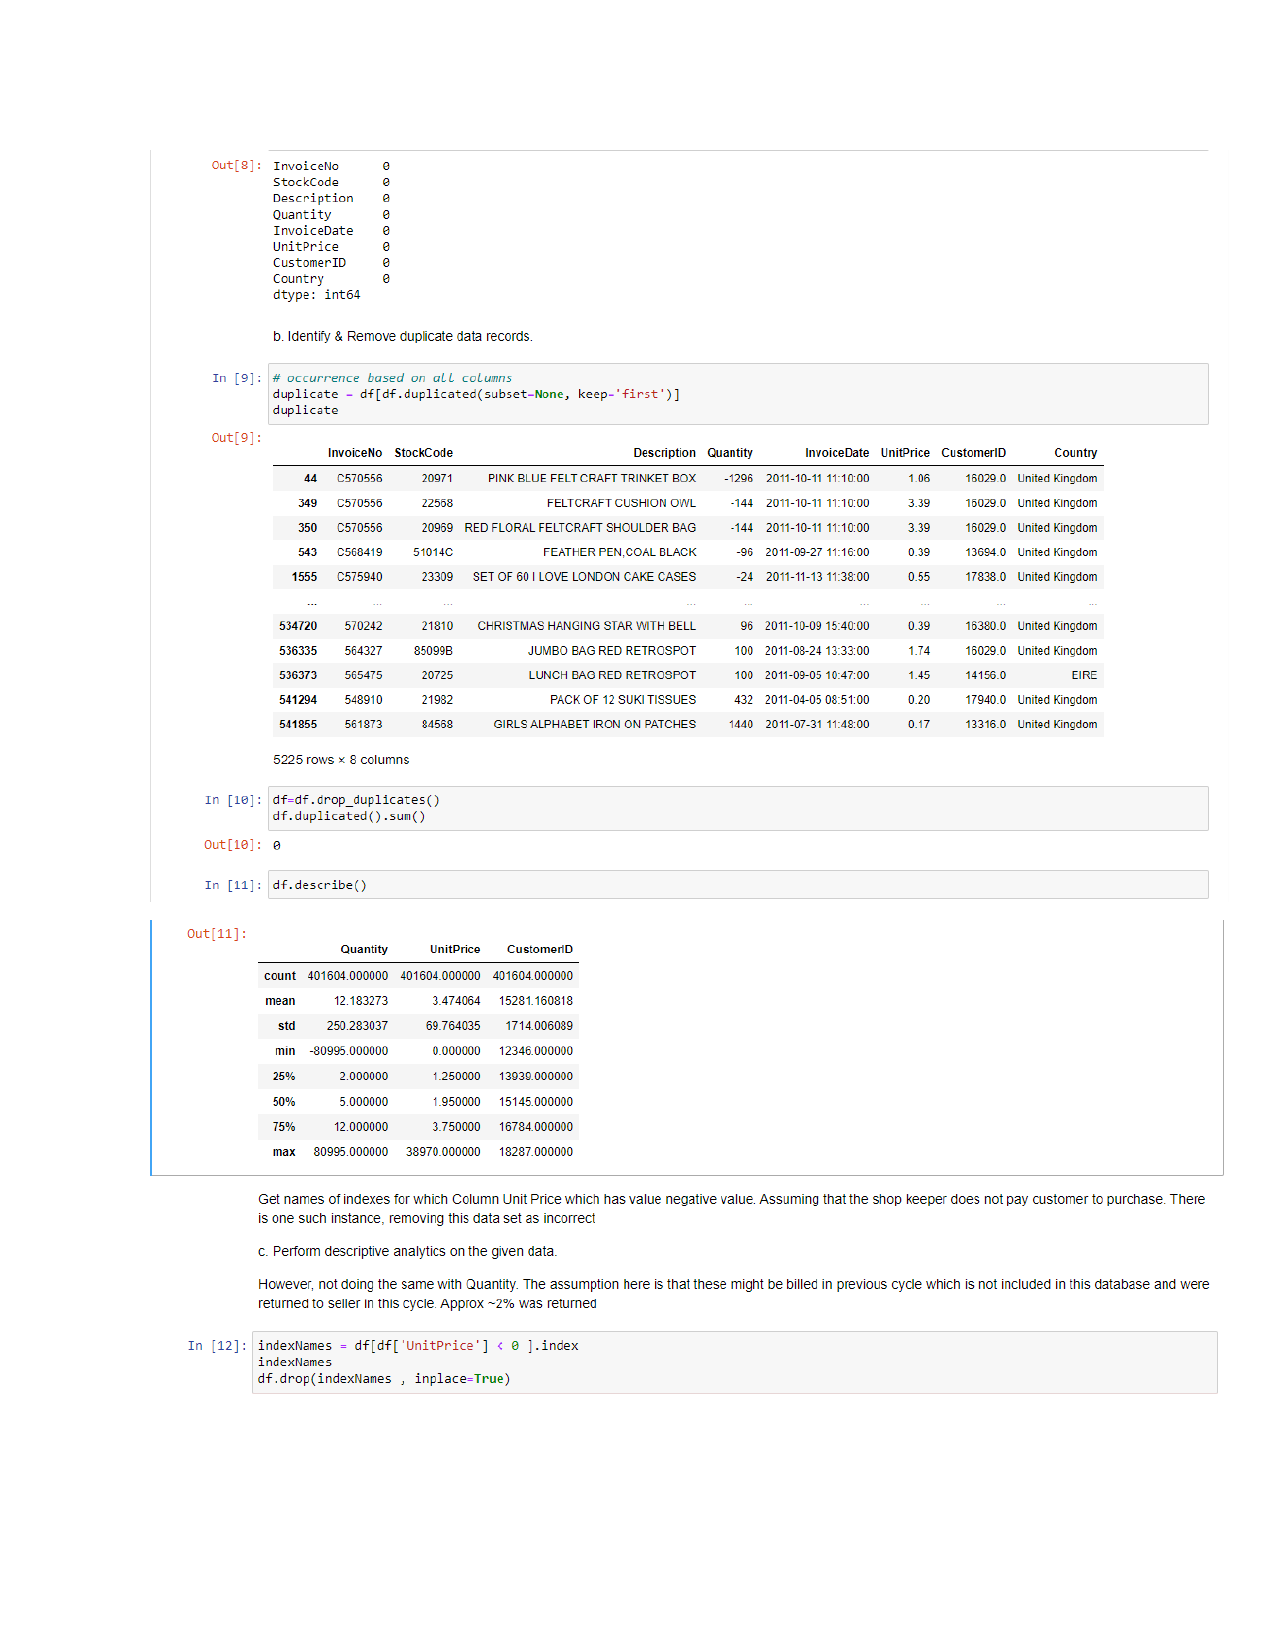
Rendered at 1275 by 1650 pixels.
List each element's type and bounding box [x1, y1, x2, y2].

picture [150, 920, 1229, 1394]
picture [150, 150, 1229, 902]
